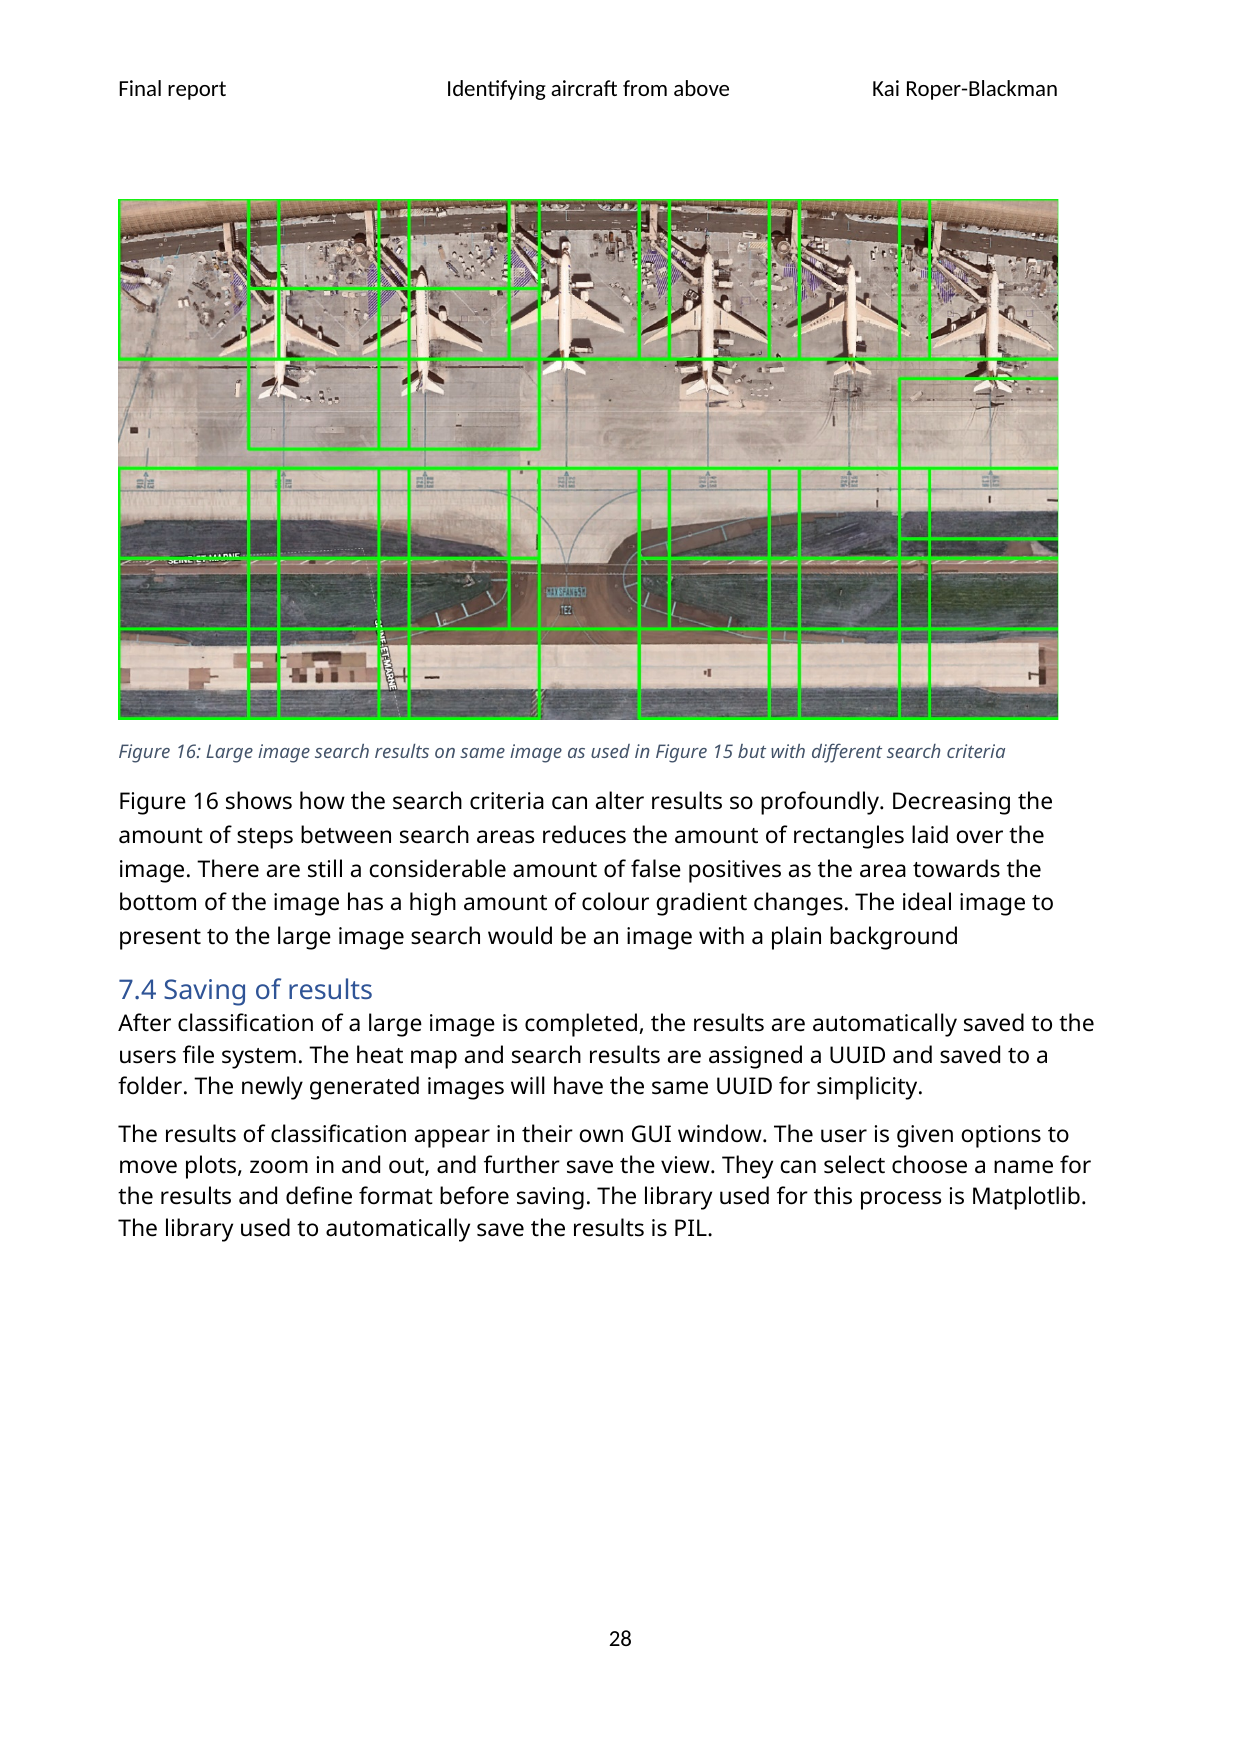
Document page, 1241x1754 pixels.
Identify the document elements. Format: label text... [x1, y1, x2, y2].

text The results of classification appear in their own GUI window. The user is given options to move plots, zoom in and out, and further save the view. They can select choose a name for the results and define format before saving. The library used for this process is Matplotlib. The library used to automatically save the results is PIL. [118, 1118, 1122, 1243]
text After classification of a large image is completed, the results are automatically saved to the users file system. The heat map and search results are assigned a UUID and saved to a folder. The newly generated images will have the same UUID for simplicity. [118, 1007, 1122, 1101]
subtitle 7.4 Saving of results [118, 970, 1122, 1007]
picture [118, 199, 1059, 720]
text Figure 16: Large image search results on same image as used in Figure 15 but with different search criteria [118, 739, 1122, 764]
text Figure 16 shows how the search criteria can alter results so profoundly. Decreasing the amount of steps between search areas reduces the amount of rectangles laid over the image. There are still a considerable amount of false positives as the area towards the bottom of the image has a high amount of colour gradient changes. The ideal image to present to the large image search would be an image with a plain background [118, 785, 1122, 951]
